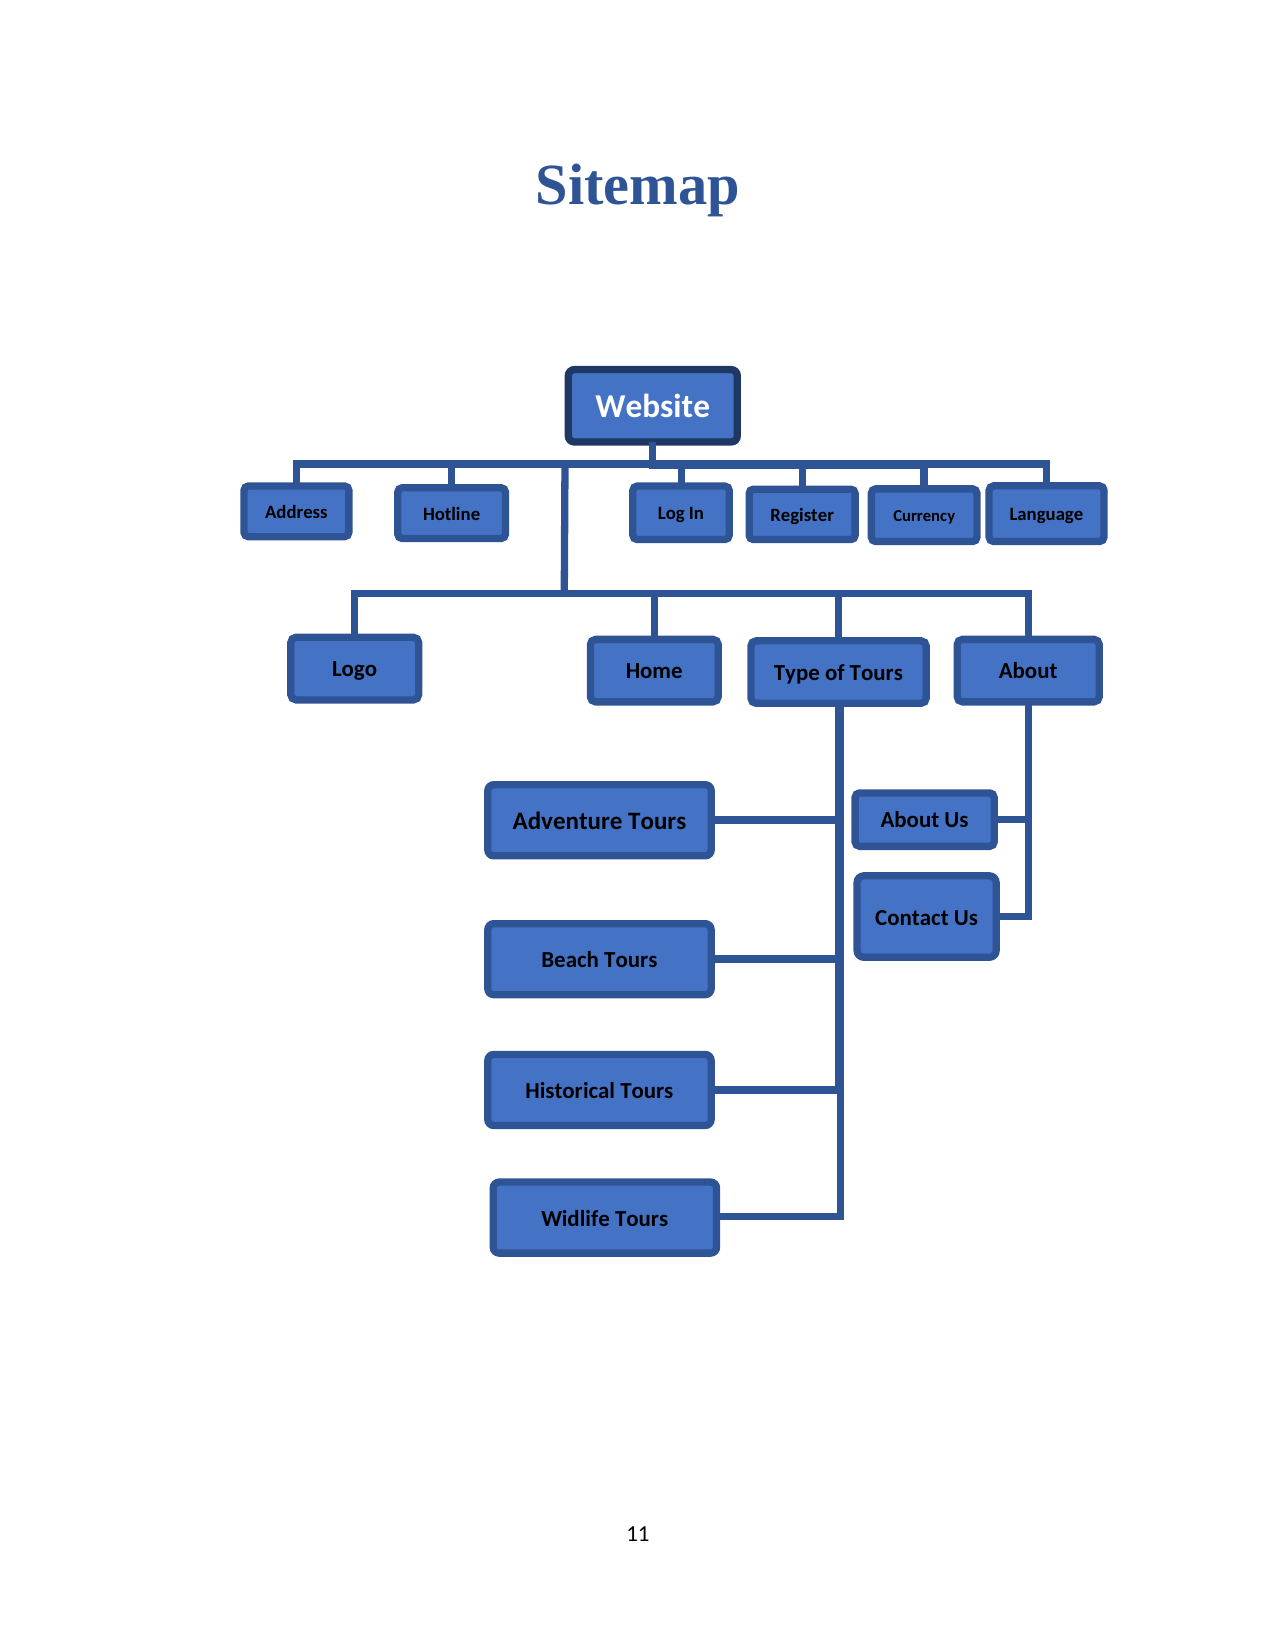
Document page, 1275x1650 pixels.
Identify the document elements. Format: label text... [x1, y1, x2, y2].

subtitle Sitemap [150, 150, 1125, 217]
